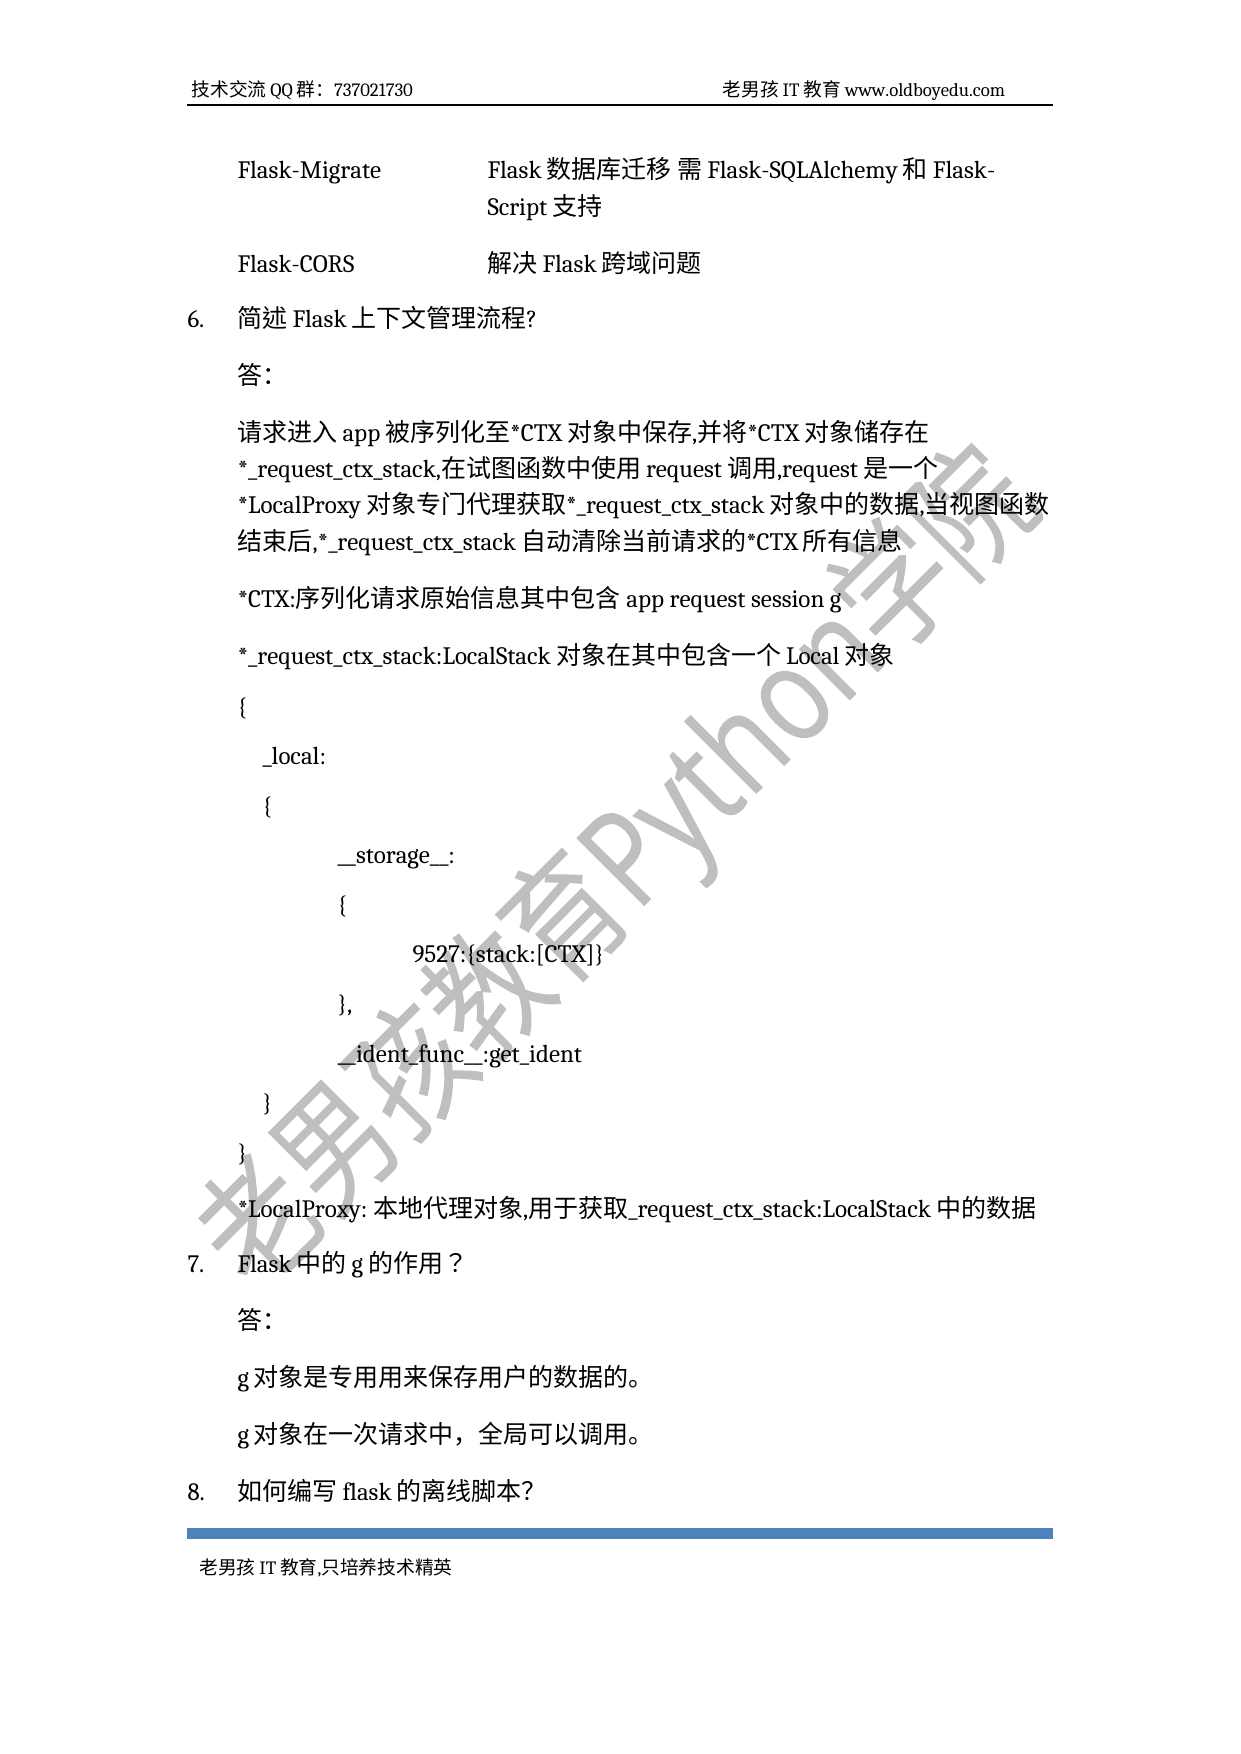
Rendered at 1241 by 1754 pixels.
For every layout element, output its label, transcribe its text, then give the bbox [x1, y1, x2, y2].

text } [237, 1139, 1053, 1167]
text 答： [237, 355, 1053, 392]
text { [237, 792, 1053, 820]
text *LocalProxy: 本地代理对象,用于获取_request_ctx_stack:LocalStack中的数据 [237, 1188, 1053, 1224]
text g对象是专用用来保存用户的数据的。 [237, 1357, 1053, 1393]
text __ident_func__:get_ident [237, 1039, 1053, 1068]
text *_request_ctx_stack:LocalStack对象在其中包含一个Local对象 [237, 635, 1053, 672]
text 9527:{stack:[CTX]} [237, 940, 1053, 969]
list Flask中的g的作用？ [187, 1245, 1053, 1279]
text { [237, 891, 1053, 919]
text { [237, 692, 1053, 721]
text g对象在一次请求中，全局可以调用。 [237, 1414, 1053, 1451]
text 请求进入app被序列化至*CTX对象中保存,并将*CTX对象储存在*_request_ctx_stack,在试图函数中使用request调用,request是一个*LocalProxy对象专门代理获取*_request_ctx_stack对象中的数据,当视图函数结束后,*_request_ctx_stack自动清除当前请求的*CTX所有信息 [237, 412, 1053, 557]
text }, [237, 990, 1053, 1019]
text *CTX:序列化请求原始信息其中包含 app request session g [237, 578, 1053, 614]
text _local: [237, 742, 1053, 771]
list 简述Flask上下文管理流程? [187, 300, 1053, 334]
text __storage__: [237, 841, 1053, 870]
text Flask-Migrate Flask数据库迁移 需Flask-SQLAlchemy和Flask-Script支持 [237, 150, 1053, 222]
text 答： [237, 1300, 1053, 1336]
list 如何编写flask的离线脚本？ [187, 1471, 1053, 1508]
text Flask-CORS 解决Flask跨域问题 [237, 243, 1053, 279]
text } [237, 1089, 1053, 1118]
